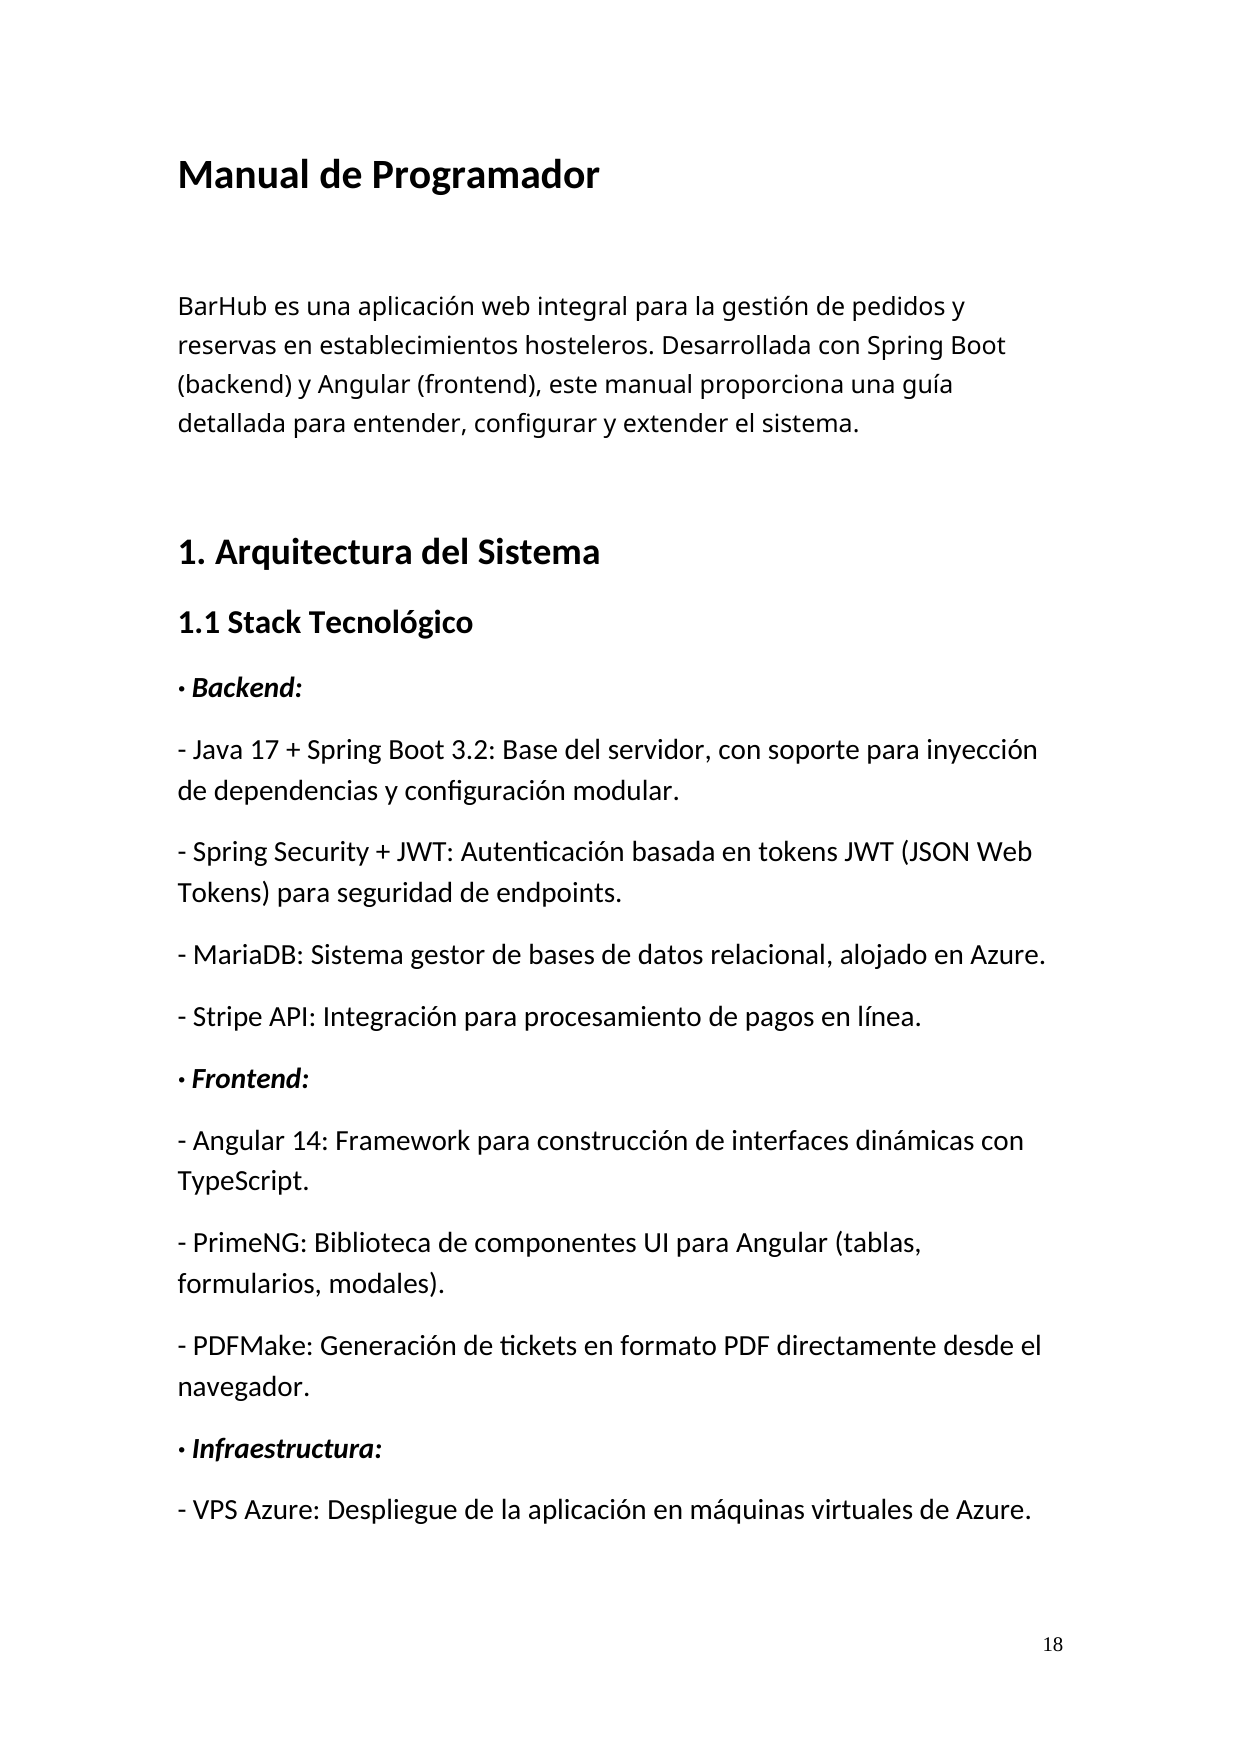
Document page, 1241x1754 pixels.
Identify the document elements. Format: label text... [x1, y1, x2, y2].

text - VPS Azure: Despliegue de la aplicación en máquinas virtuales de Azure. [177, 1491, 1063, 1527]
text · Frontend: [177, 1060, 1063, 1095]
text Manual de Programador [177, 148, 1063, 198]
text · Backend: [177, 669, 1063, 705]
text 1. Arquitectura del Sistema [177, 528, 1063, 574]
text - PrimeNG: Biblioteca de componentes UI para Angular (tablas, formularios, modales). [177, 1224, 1063, 1301]
text - MariaDB: Sistema gestor de bases de datos relacional, alojado en Azure. [177, 936, 1063, 972]
text - PDFMake: Generación de tickets en formato PDF directamente desde el navegador. [177, 1327, 1063, 1403]
text - Spring Security + JWT: Autenticación basada en tokens JWT (JSON Web Tokens) para seguridad de endpoints. [177, 833, 1063, 910]
text BarHub es una aplicación web integral para la gestión de pedidos y reservas en establecimientos hosteleros. Desarrollada con Spring Boot (backend) y Angular (frontend), este manual proporciona una guía detallada para entender, configurar y extender el sistema. [177, 289, 1063, 440]
text - Stripe API: Integración para procesamiento de pagos en línea. [177, 998, 1063, 1034]
text - Java 17 + Spring Boot 3.2: Base del servidor, con soporte para inyección de dependencias y configuración modular. [177, 731, 1063, 807]
text - Angular 14: Framework para construcción de interfaces dinámicas con TypeScript. [177, 1122, 1063, 1198]
text · Infraestructura: [177, 1430, 1063, 1465]
text 1.1 Stack Tecnológico [177, 601, 1063, 642]
